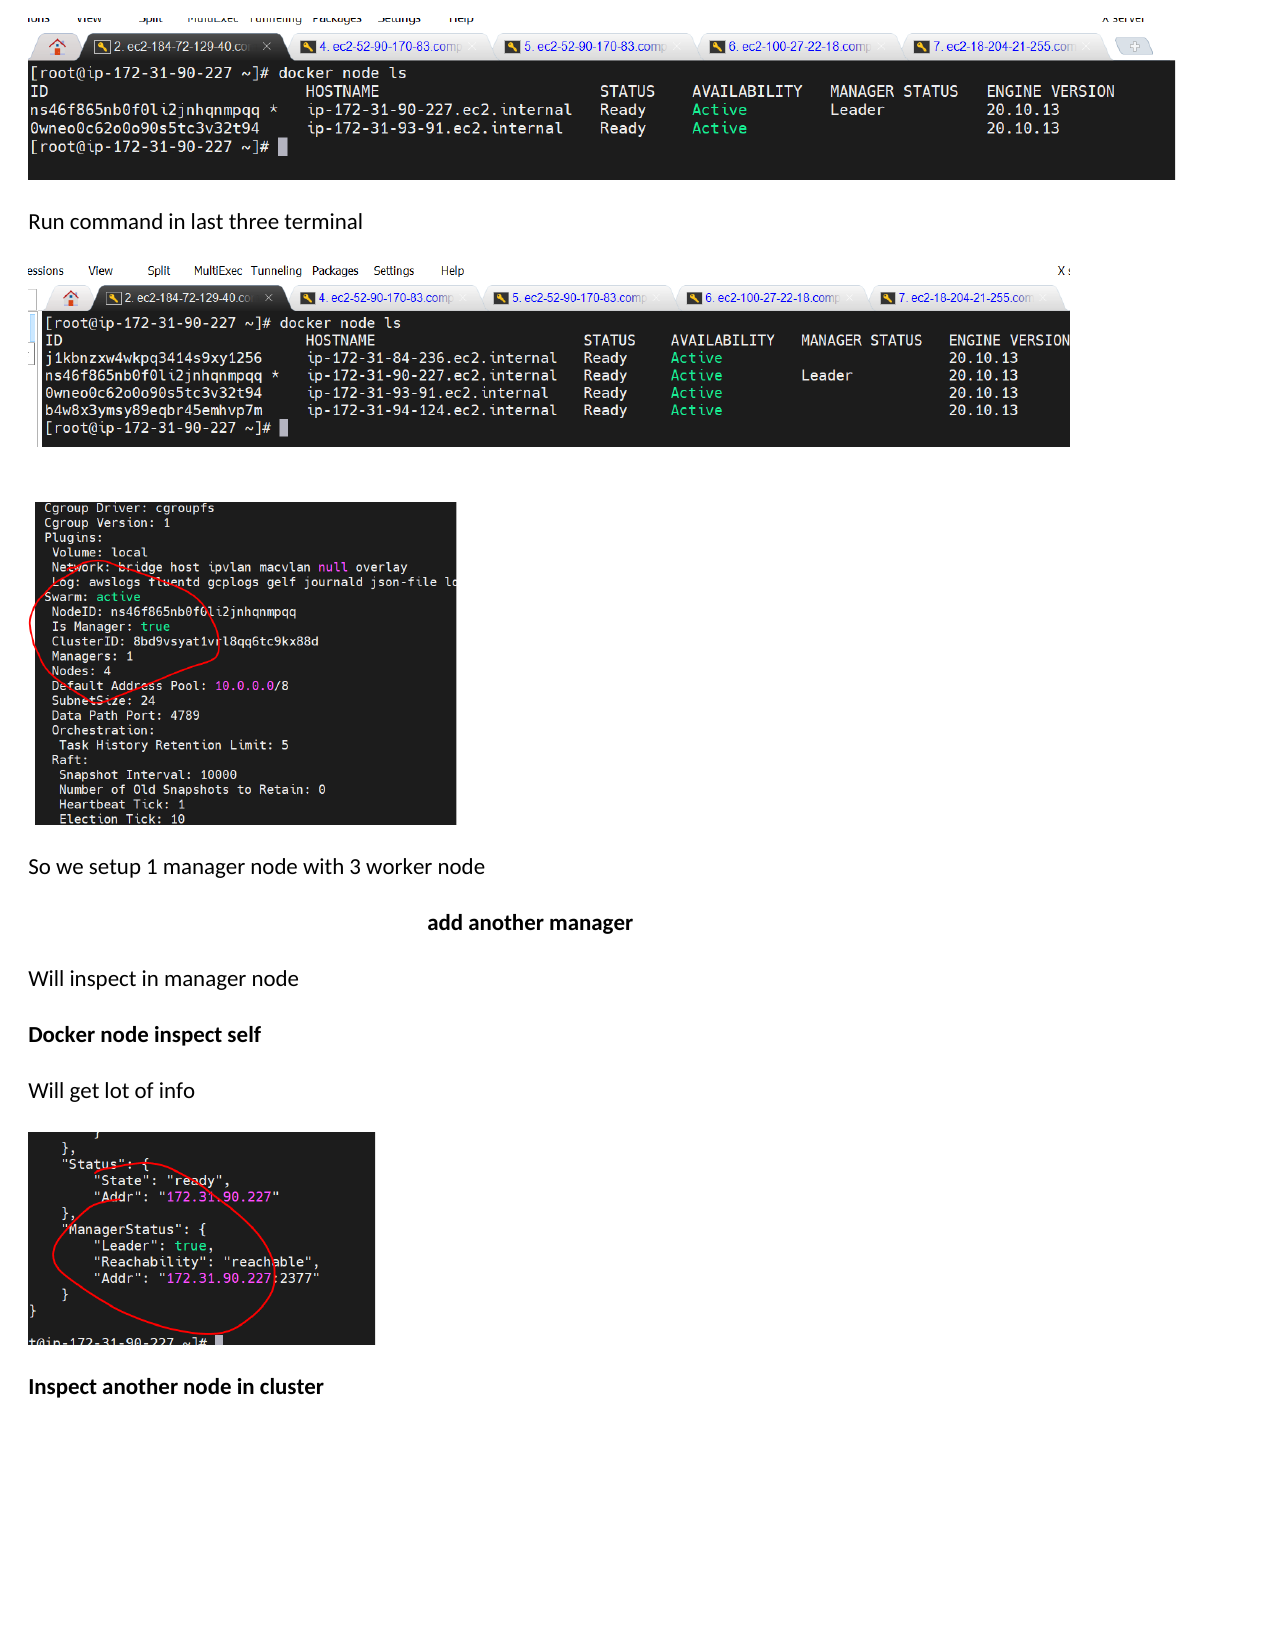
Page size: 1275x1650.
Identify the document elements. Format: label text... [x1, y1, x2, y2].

text add another manager [422, 908, 1247, 937]
picture [28, 1132, 375, 1345]
text So we setup 1 manager node with 3 worker node [28, 852, 1247, 881]
text Run command in last three terminal [28, 207, 1247, 235]
text Inspect another node in cluster [28, 1372, 1247, 1400]
picture [28, 18, 1175, 180]
text Will inspect in manager node [28, 964, 1247, 993]
picture [28, 263, 1070, 447]
text Will get lot of info [28, 1077, 1247, 1105]
picture [28, 502, 457, 825]
text Docker node inspect self [28, 1021, 1247, 1049]
